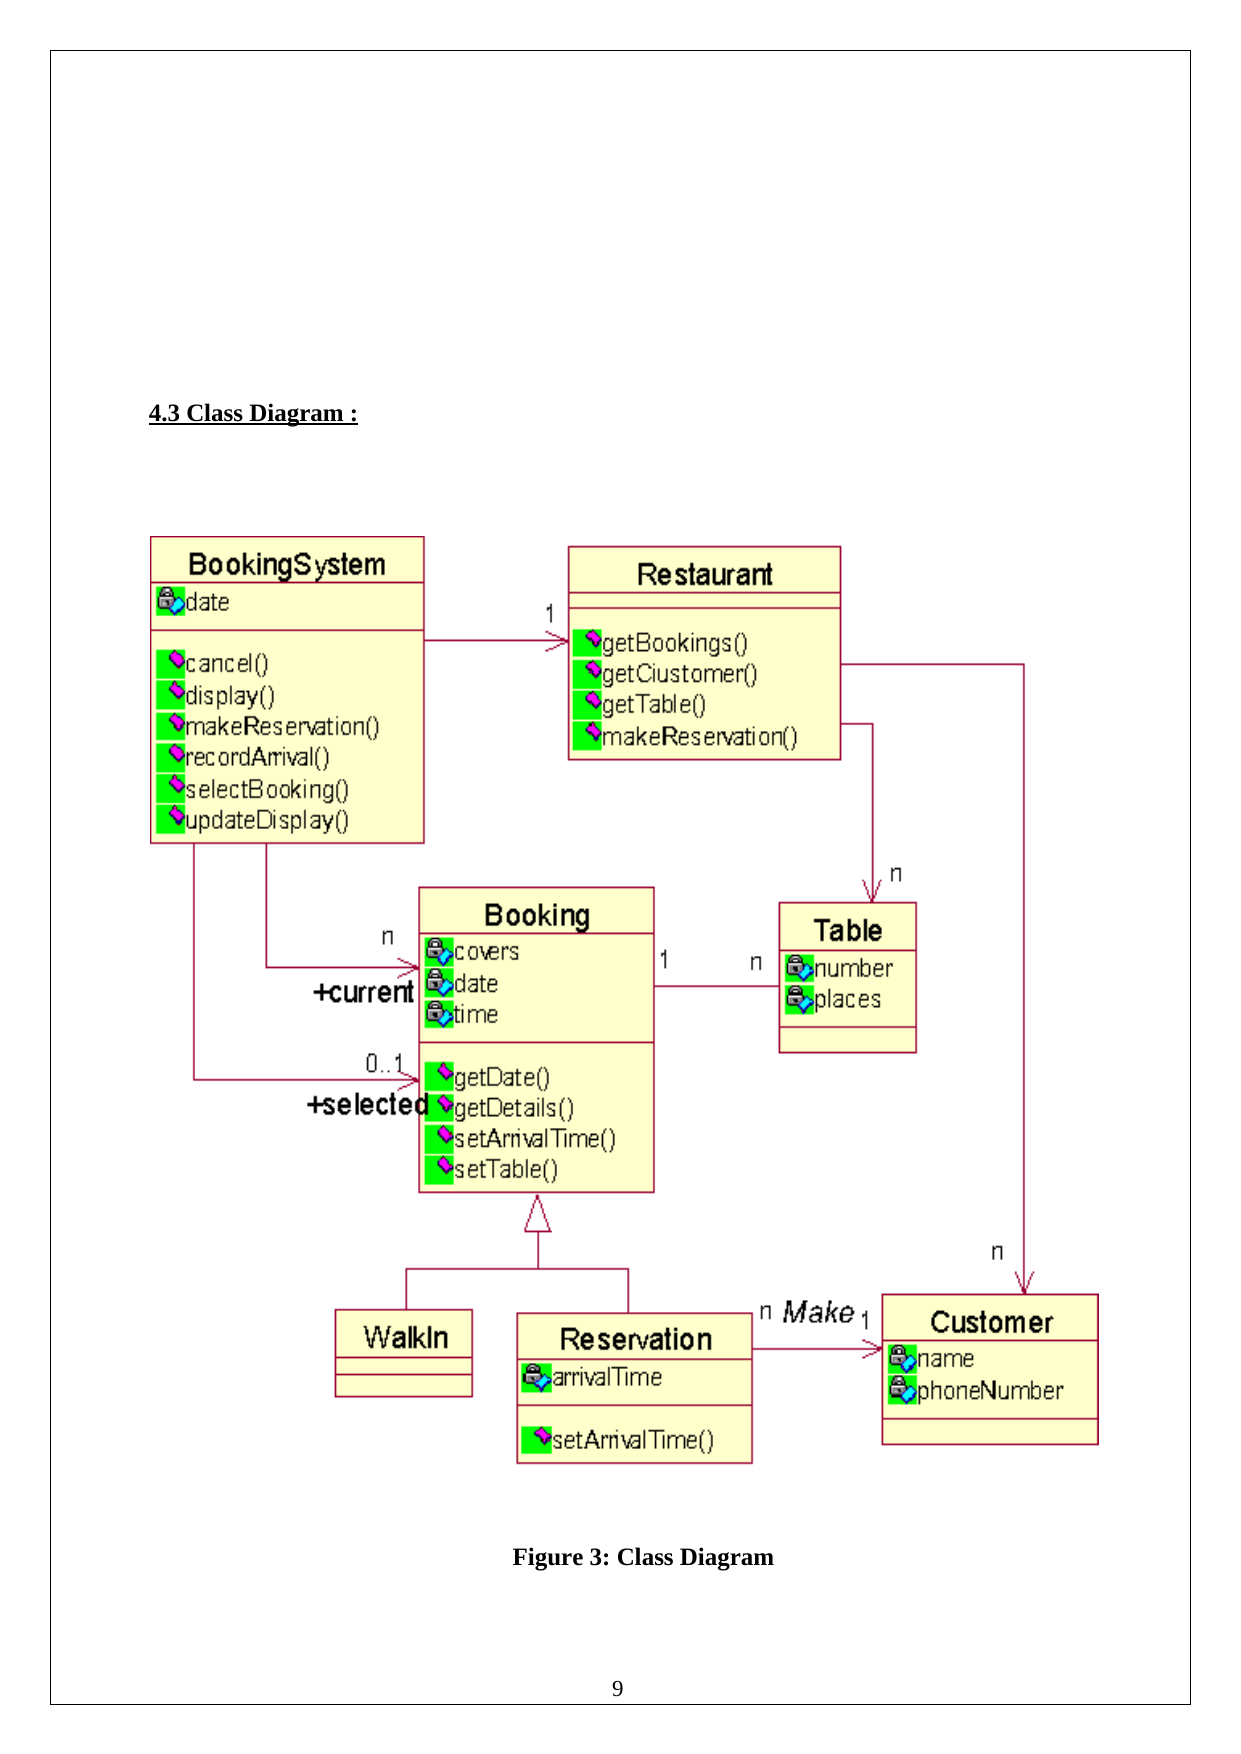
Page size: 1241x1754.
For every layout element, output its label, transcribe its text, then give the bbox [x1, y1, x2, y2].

text Figure 3: Class Diagram [150, 1542, 1063, 1571]
picture [150, 536, 1099, 1466]
text 4.3 Class Diagram : [148, 398, 1191, 427]
